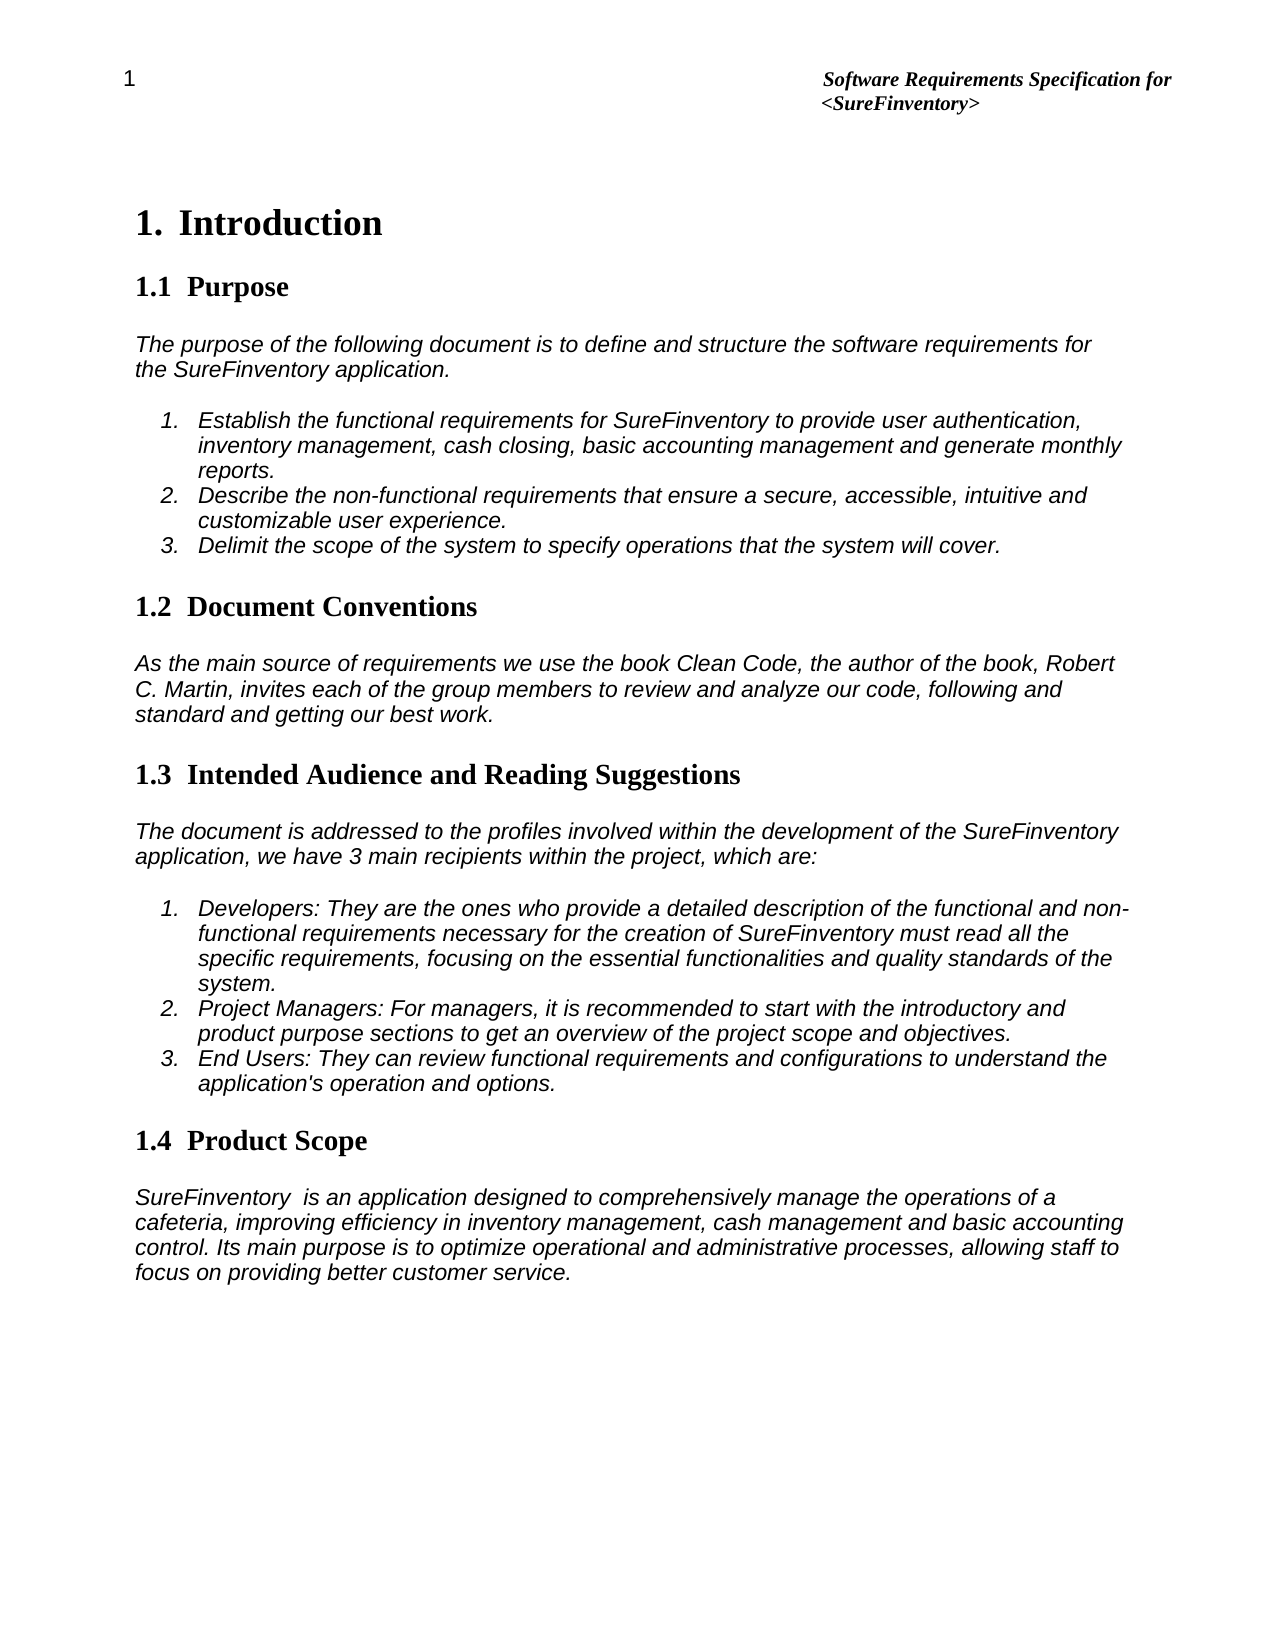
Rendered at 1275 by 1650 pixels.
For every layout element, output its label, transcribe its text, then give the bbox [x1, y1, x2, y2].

list Developers: They are the ones who provide a detailed description of the functional and non-functional requirements necessary for the creation of SureFinventory must read all the specific requirements, focusing on the essential functionalities and quality standards of the system. [160, 896, 1132, 996]
text SureFinventory is an application designed to comprehensively manage the operations of a cafeteria, improving efficiency in inventory management, cash management and basic accounting control. Its main purpose is to optimize operational and administrative processes, allowing staff to focus on providing better customer service. [135, 1185, 1132, 1286]
text The purpose of the following document is to define and structure the software requirements for the SureFinventory application. [135, 332, 1132, 382]
list Project Managers: For managers, it is recommended to start with the introductory and product purpose sections to get an overview of the project scope and objectives. [160, 996, 1132, 1046]
subtitle Purpose [135, 269, 1181, 303]
list Describe the non-functional requirements that ensure a secure, accessible, intuitive and customizable user experience. [160, 484, 1132, 534]
list Delimit the scope of the system to specify operations that the system will cover. [160, 534, 1132, 559]
text As the main source of requirements we use the book Clean Code, the author of the book, Robert C. Martin, invites each of the group members to review and analyze our code, following and standard and getting our best work. [135, 652, 1132, 727]
subtitle Document Conventions [135, 589, 1181, 623]
list Establish the functional requirements for SureFinventory to provide user authentication, inventory management, cash closing, basic accounting management and generate monthly reports. [160, 408, 1132, 484]
subtitle Intended Audience and Reading Suggestions [135, 757, 1181, 790]
text The document is addressed to the profiles involved within the development of the SureFinventory application, we have 3 main recipients within the project, which are: [135, 819, 1132, 869]
subtitle Introduction [135, 200, 1181, 243]
subtitle Product Scope [135, 1123, 1181, 1156]
list End Users: They can review functional requirements and configurations to understand the application's operation and options. [160, 1046, 1132, 1096]
